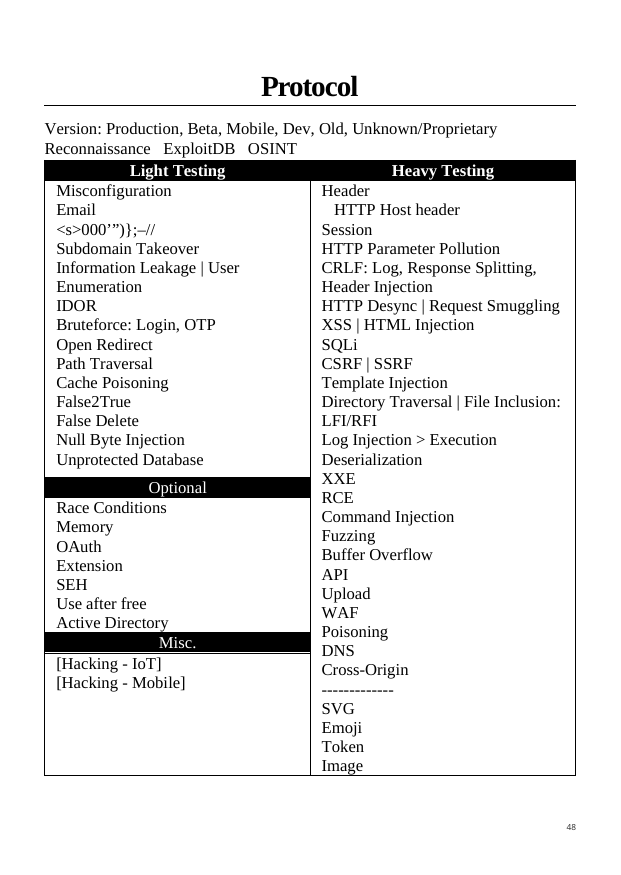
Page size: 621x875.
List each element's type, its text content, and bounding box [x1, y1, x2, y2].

table_header Light Testing [45, 161, 310, 180]
table_cell [Hacking - IoT] [Hacking - Mobile] [45, 654, 310, 775]
table_header Heavy Testing [311, 161, 575, 180]
table_cell Misc. [45, 633, 310, 652]
table_cell Race Conditions Memory OAuth Extension SEH Use after free Active Directory [45, 498, 310, 632]
subtitle Protocol [44, 69, 576, 105]
text Reconnaissance ExploitDB OSINT [44, 139, 576, 158]
table_cell Misconfiguration Email <s>000’”)};–// Subdomain Takeover Information Leakage | User Enumeration IDOR Bruteforce: Login, OTP Open Redirect Path Traversal Cache Poisoning False2True False Delete Null Byte Injection Unprotected Database [45, 181, 310, 477]
table_cell Header HTTP Host header Session HTTP Parameter Pollution CRLF: Log, Response Splitting, Header Injection HTTP Desync | Request Smuggling XSS | HTML Injection SQLi CSRF | SSRF Template Injection Directory Traversal | File Inclusion: LFI/RFI Log Injection > Execution Deserialization XXE RCE Command Injection Fuzzing Buffer Overflow API Upload WAF Poisoning DNS Cross-Origin ------------- SVG Emoji Token Image [311, 181, 575, 775]
text Version: Production, Beta, Mobile, Dev, Old, Unknown/Proprietary [44, 118, 576, 138]
table_cell Optional [45, 478, 310, 497]
